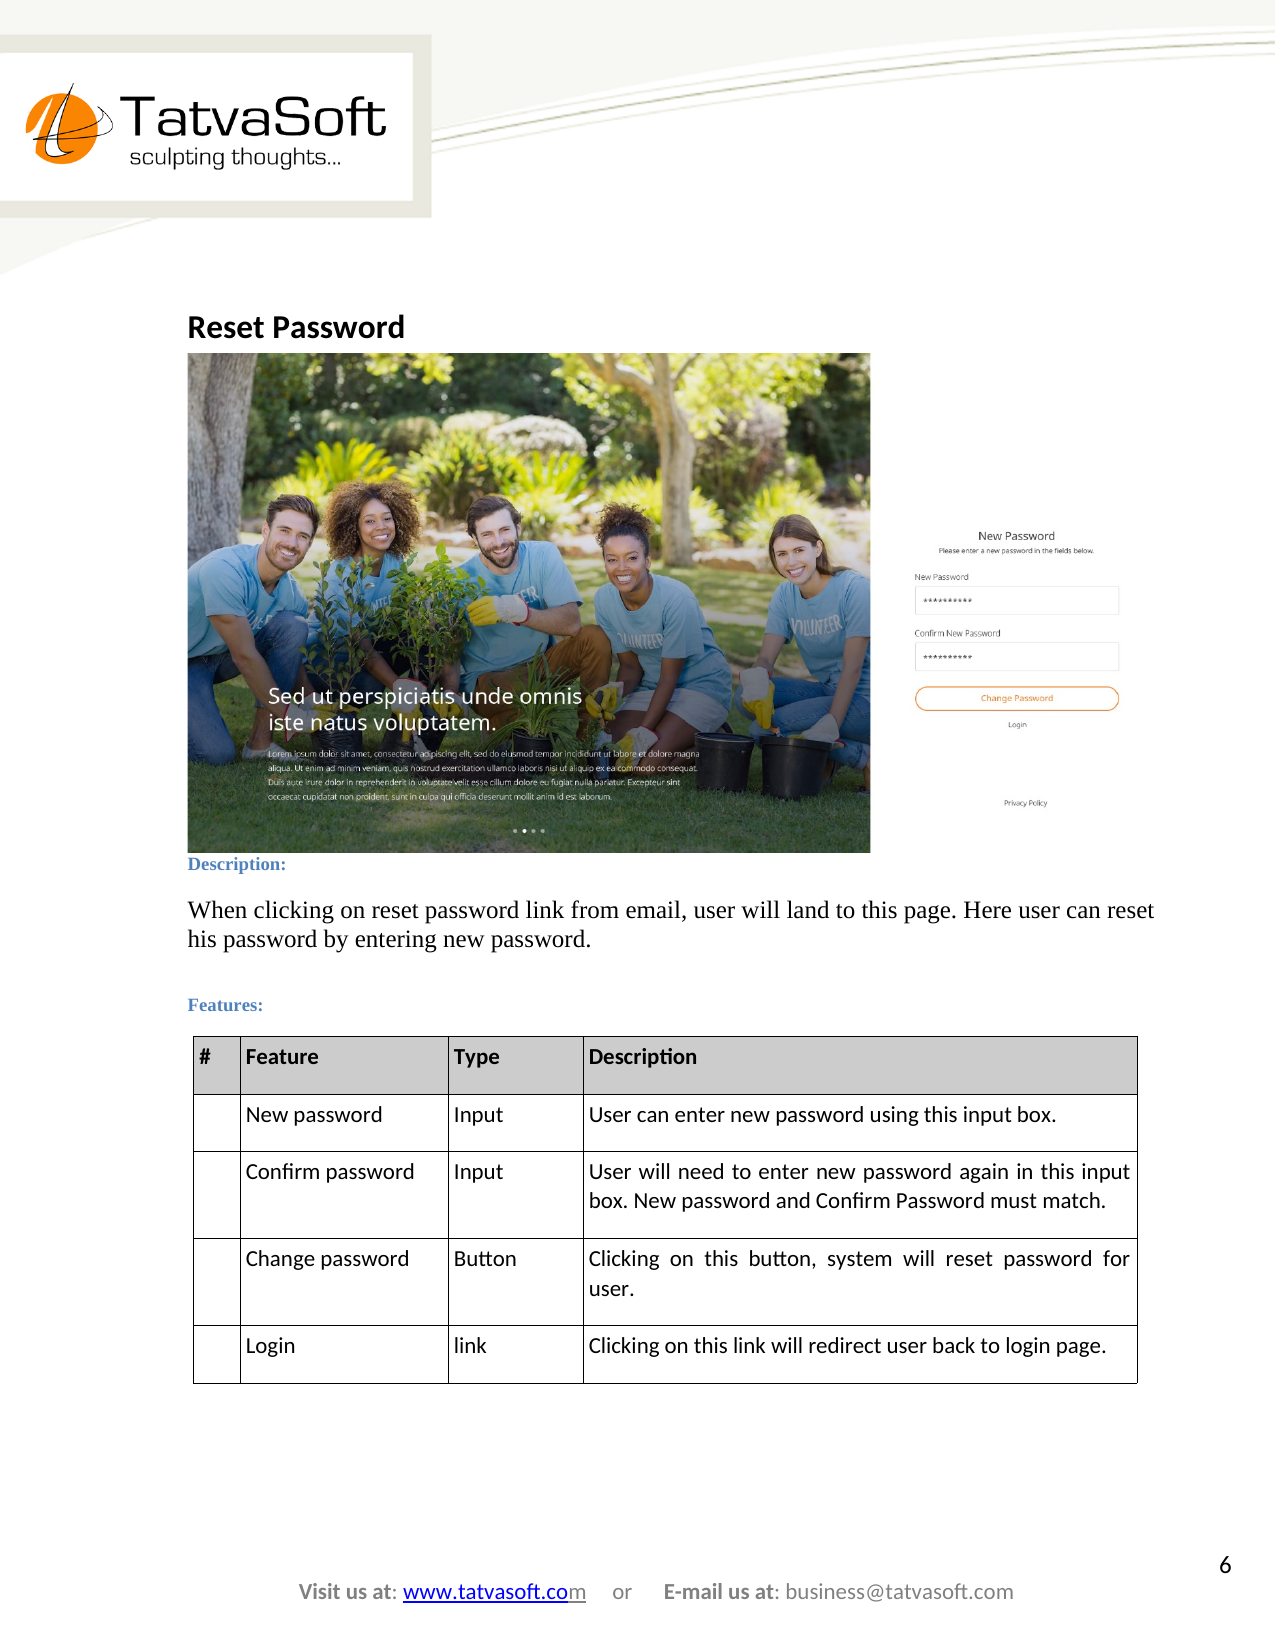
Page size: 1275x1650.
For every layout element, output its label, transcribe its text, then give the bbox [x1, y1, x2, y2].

table_header Feature [241, 1037, 448, 1094]
table_cell Login [241, 1326, 448, 1383]
table_cell Confirm password [241, 1152, 448, 1238]
table_cell Change password [241, 1239, 448, 1325]
table_cell [194, 1152, 240, 1238]
picture [187, 353, 1163, 853]
table_cell User will need to enter new password again in this input box. New password and Confirm Password must match. [584, 1152, 1137, 1238]
table_cell [194, 1239, 240, 1325]
table_cell Button [449, 1239, 583, 1325]
text When clicking on reset password link from email, user will land to this page. Here user can reset his password by entering new password. [187, 895, 1162, 981]
table_header Description [584, 1037, 1137, 1094]
table_cell Clicking on this button, system will reset password for user. [584, 1239, 1137, 1325]
table_cell Clicking on this link will redirect user back to login page. [584, 1326, 1137, 1383]
table_cell link [449, 1326, 583, 1383]
table_cell [194, 1326, 240, 1383]
table_cell Input [449, 1095, 583, 1151]
table_cell New password [241, 1095, 448, 1151]
table_header # [194, 1037, 240, 1094]
table_cell User can enter new password using this input box. [584, 1095, 1137, 1151]
table_cell [194, 1095, 240, 1151]
table_cell Input [449, 1152, 583, 1238]
table_header Type [449, 1037, 583, 1094]
picture [0, 0, 1275, 285]
subtitle Reset Password [187, 307, 1162, 347]
text Description: [187, 853, 1162, 874]
text Features: [187, 994, 1162, 1015]
